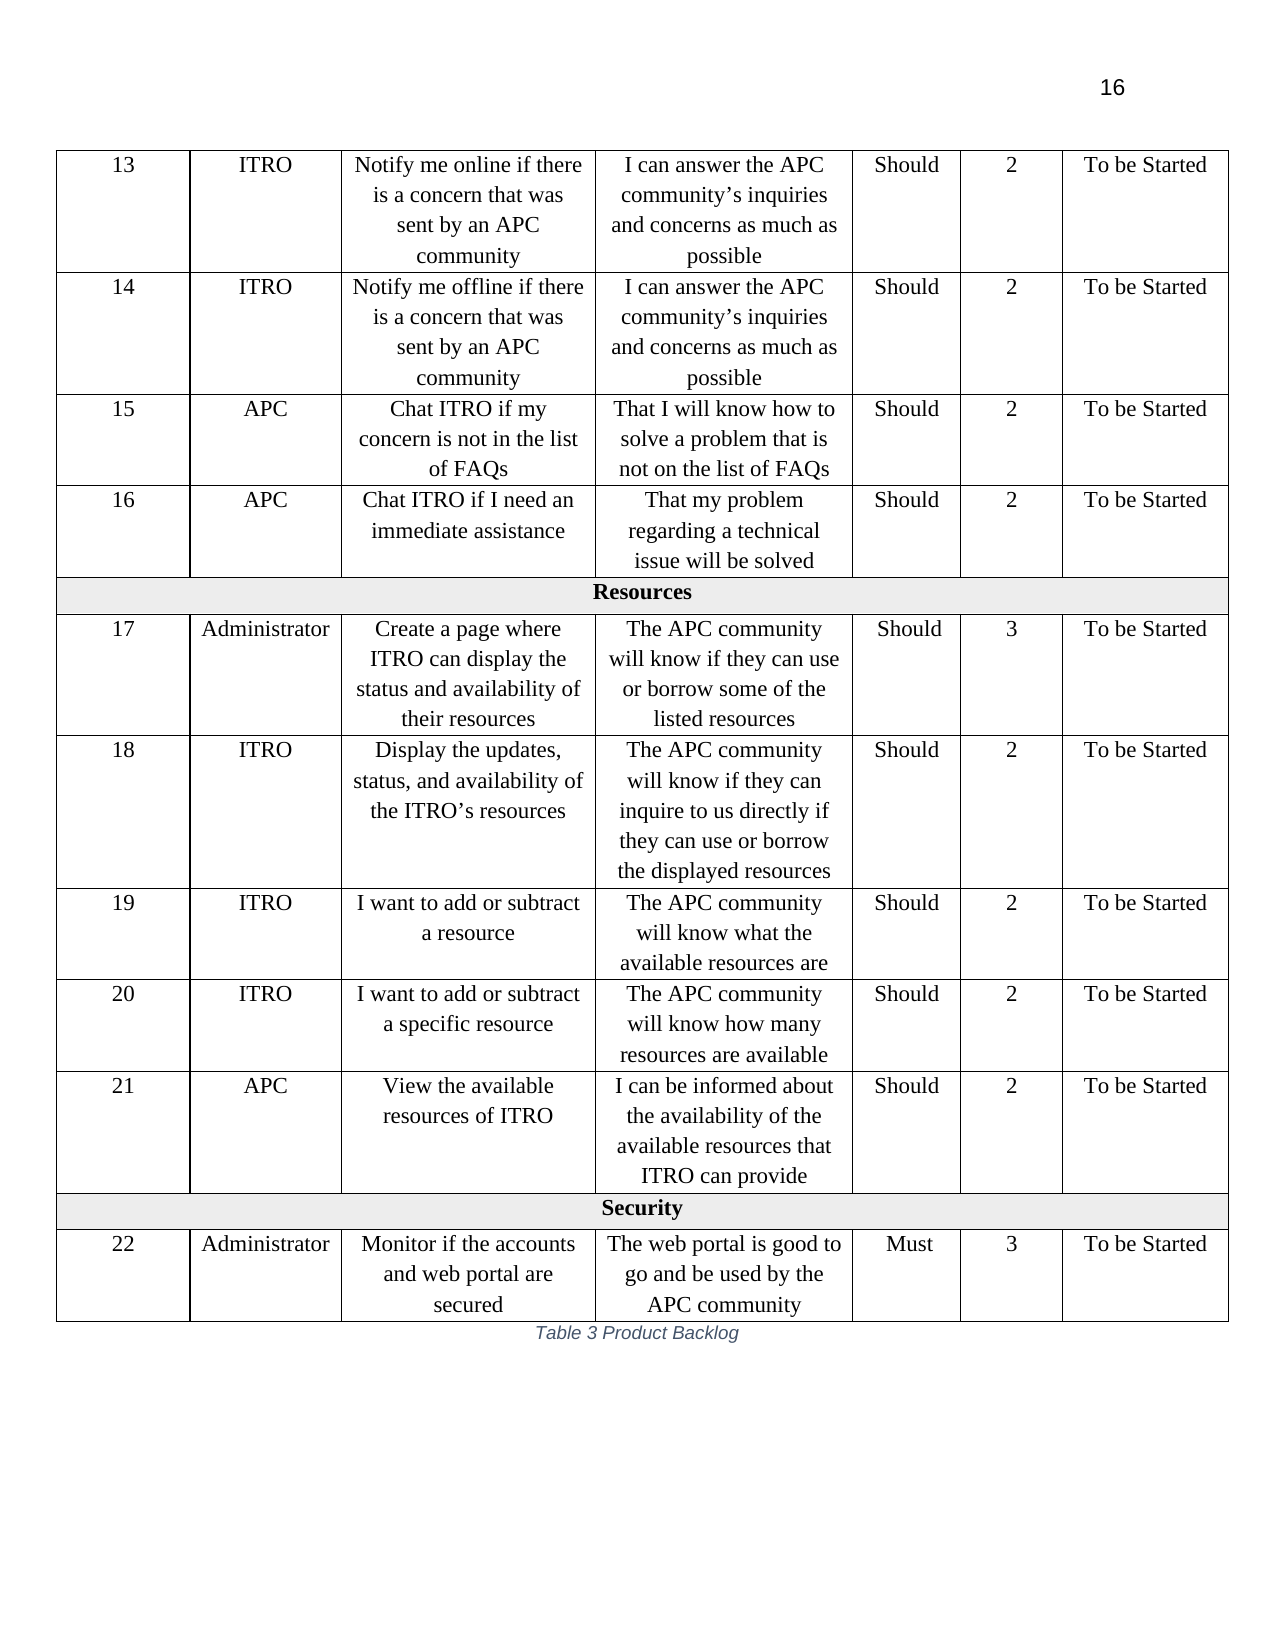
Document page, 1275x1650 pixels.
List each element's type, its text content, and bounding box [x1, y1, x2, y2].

table_cell I can answer the APC community’s inquiries and concerns as much as possible [596, 151, 852, 272]
table_cell The APC community will know how many resources are available [596, 980, 852, 1071]
table_cell Should [853, 1072, 960, 1193]
table_cell 2 [961, 736, 1062, 887]
table_cell 2 [961, 395, 1062, 485]
table_cell Chat ITRO if my concern is not in the list of FAQs [342, 395, 595, 485]
table_cell 16 [57, 486, 189, 577]
table_cell Display the updates, status, and availability of the ITRO’s resources [342, 736, 595, 887]
table_cell The web portal is good to go and be used by the APC community [596, 1230, 852, 1321]
table_cell 20 [57, 980, 189, 1071]
table_cell 17 [57, 615, 189, 735]
table_cell That I will know how to solve a problem that is not on the list of FAQs [596, 395, 852, 485]
table_cell Administrator [191, 1230, 341, 1321]
table_cell To be Started [1063, 486, 1228, 577]
table_cell 19 [57, 889, 189, 979]
table_cell ITRO [191, 151, 341, 272]
table_cell Should [853, 615, 960, 735]
table_cell View the available resources of ITRO [342, 1072, 595, 1193]
table_cell I can be informed about the availability of the available resources that ITRO can provide [596, 1072, 852, 1193]
table_cell 2 [961, 151, 1062, 272]
table_cell 2 [961, 889, 1062, 979]
table_cell ITRO [191, 980, 341, 1071]
table_cell Should [853, 980, 960, 1071]
table_cell APC [191, 1072, 341, 1193]
table_cell Should [853, 889, 960, 979]
table_cell To be Started [1063, 1230, 1228, 1321]
table_cell To be Started [1063, 151, 1228, 272]
table_cell Monitor if the accounts and web portal are secured [342, 1230, 595, 1321]
table_cell Must [853, 1230, 960, 1321]
table_cell The APC community will know what the available resources are [596, 889, 852, 979]
table_cell To be Started [1063, 889, 1228, 979]
table_cell Should [853, 486, 960, 577]
table_cell 15 [57, 395, 189, 485]
table_cell To be Started [1063, 980, 1228, 1071]
table_cell That my problem regarding a technical issue will be solved [596, 486, 852, 577]
table_cell Should [853, 151, 960, 272]
table_cell Notify me offline if there is a concern that was sent by an APC community [342, 273, 595, 394]
table_cell Should [853, 736, 960, 887]
table_cell Notify me online if there is a concern that was sent by an APC community [342, 151, 595, 272]
table_cell Security [57, 1194, 1228, 1229]
table_cell To be Started [1063, 615, 1228, 735]
table_cell To be Started [1063, 1072, 1228, 1193]
table_cell 22 [57, 1230, 189, 1321]
table_cell ITRO [191, 273, 341, 394]
table_cell 14 [57, 273, 189, 394]
table_cell 13 [57, 151, 189, 272]
table_cell The APC community will know if they can use or borrow some of the listed resources [596, 615, 852, 735]
table_cell I can answer the APC community’s inquiries and concerns as much as possible [596, 273, 852, 394]
table_cell I want to add or subtract a specific resource [342, 980, 595, 1071]
table_cell ITRO [191, 889, 341, 979]
table_cell Should [853, 273, 960, 394]
table_cell To be Started [1063, 395, 1228, 485]
table_cell 21 [57, 1072, 189, 1193]
table_cell APC [191, 395, 341, 485]
table_cell Resources [57, 578, 1228, 613]
table_cell Administrator [191, 615, 341, 735]
table_cell 2 [961, 273, 1062, 394]
table_cell 2 [961, 486, 1062, 577]
table_cell 2 [961, 1072, 1062, 1193]
table_cell 18 [57, 736, 189, 887]
table_cell ITRO [191, 736, 341, 887]
table_cell Should [853, 395, 960, 485]
table_cell Chat ITRO if I need an immediate assistance [342, 486, 595, 577]
table_cell 3 [961, 1230, 1062, 1321]
table_cell To be Started [1063, 736, 1228, 887]
table_cell 3 [961, 615, 1062, 735]
table_cell 2 [961, 980, 1062, 1071]
table_cell I want to add or subtract a resource [342, 889, 595, 979]
table_cell APC [191, 486, 341, 577]
table_cell The APC community will know if they can inquire to us directly if they can use or borrow the displayed resources [596, 736, 852, 887]
table_cell Create a page where ITRO can display the status and availability of their resources [342, 615, 595, 735]
table_cell To be Started [1063, 273, 1228, 394]
